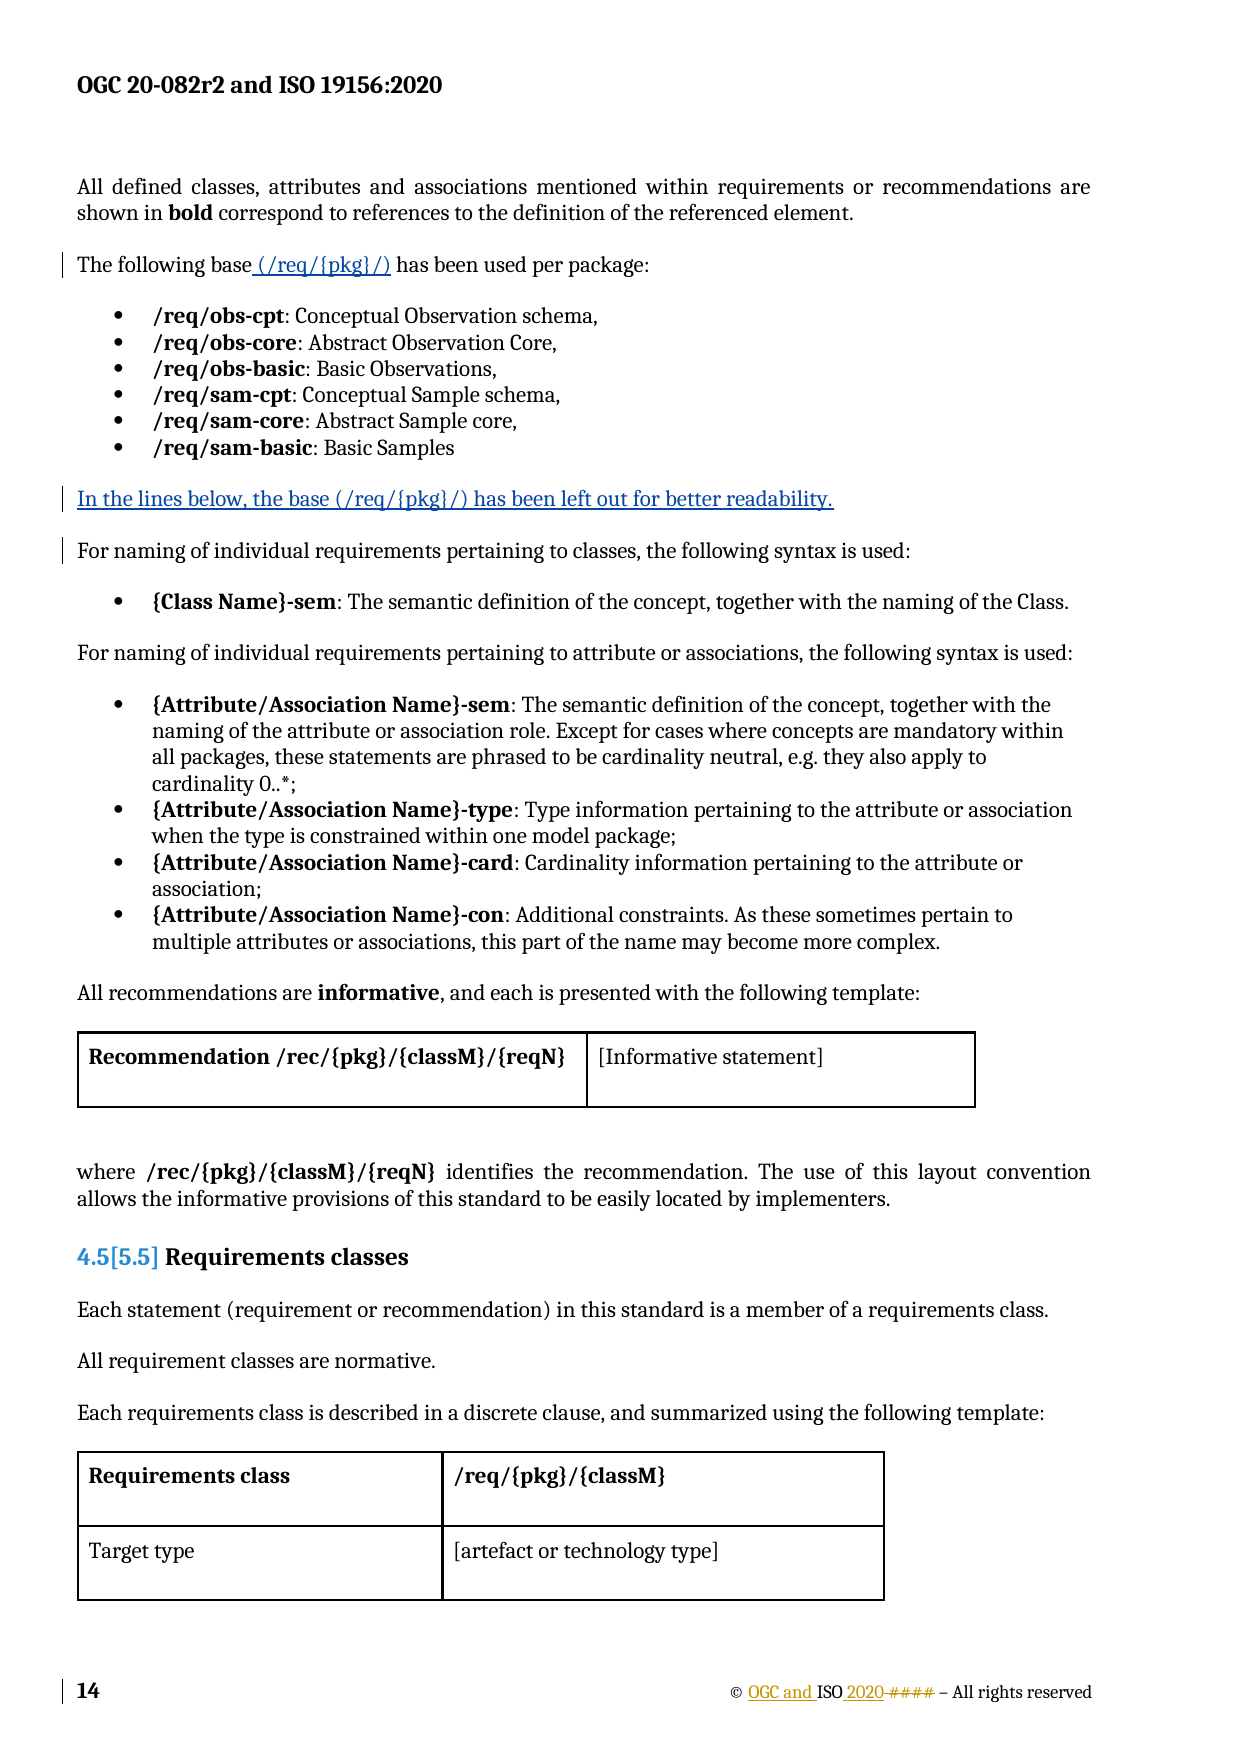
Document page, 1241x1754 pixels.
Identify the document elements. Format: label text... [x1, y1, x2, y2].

list {Attribute/Association Name}-con: Additional constraints. As these sometimes pertain to multiple attributes or associations, this part of the name may become more complex. [114, 902, 1092, 955]
list {Attribute/Association Name}-sem: The semantic definition of the concept, together with the naming of the attribute or association role. Except for cases where concepts are mandatory within all packages, these statements are phrased to be cardinality neutral, e.g. they also apply to cardinality 0..*; [114, 691, 1092, 797]
text Each statement (requirement or recommendation) in this standard is a member of a requirements class. [77, 1297, 1092, 1323]
text All defined classes, attributes and associations mentioned within requirements or recommendations are shown in bold correspond to references to the definition of the referenced element. [77, 174, 1092, 227]
subtitle Requirements classes [77, 1243, 1092, 1272]
list /req/sam-core: Abstract Sample core, [114, 408, 1092, 435]
list {Class Name}-sem: The semantic definition of the concept, together with the naming of the Class. [114, 589, 1092, 615]
text For naming of individual requirements pertaining to attribute or associations, the following syntax is used: [77, 640, 1092, 666]
list /req/sam-cpt: Conceptual Sample schema, [114, 382, 1092, 408]
table_header Recommendation /rec/{pkg}/{classM}/{reqN} [79, 1034, 586, 1106]
list /req/sam-basic: Basic Samples [114, 435, 1092, 461]
table_header Requirements class [79, 1453, 441, 1525]
table_cell [artefact or technology type] [444, 1527, 883, 1599]
text All requirement classes are normative. [77, 1348, 1092, 1374]
text where /rec/{pkg}/{classM}/{reqN} identifies the recommendation. The use of this layout convention allows the informative provisions of this standard to be easily located by implementers. [77, 1159, 1092, 1212]
table_cell Target type [79, 1527, 441, 1599]
list /req/obs-basic: Basic Observations, [114, 356, 1092, 382]
text The following base has been used per package: [77, 252, 1092, 278]
list /req/obs-cpt: Conceptual Observation schema, [114, 303, 1092, 329]
table_header /req/{pkg}/{classM} [444, 1453, 883, 1525]
table_header [Informative statement] [588, 1034, 974, 1106]
list /req/obs-core: Abstract Observation Core, [114, 329, 1092, 356]
text All recommendations are informative, and each is presented with the following template: [77, 980, 1092, 1006]
text For naming of individual requirements pertaining to classes, the following syntax is used: [77, 537, 1092, 564]
list {Attribute/Association Name}-card: Cardinality information pertaining to the attribute or association; [114, 849, 1092, 902]
list {Attribute/Association Name}-type: Type information pertaining to the attribute or association when the type is constrained within one model package; [114, 797, 1092, 849]
text Each requirements class is described in a discrete clause, and summarized using the following template: [77, 1399, 1092, 1426]
